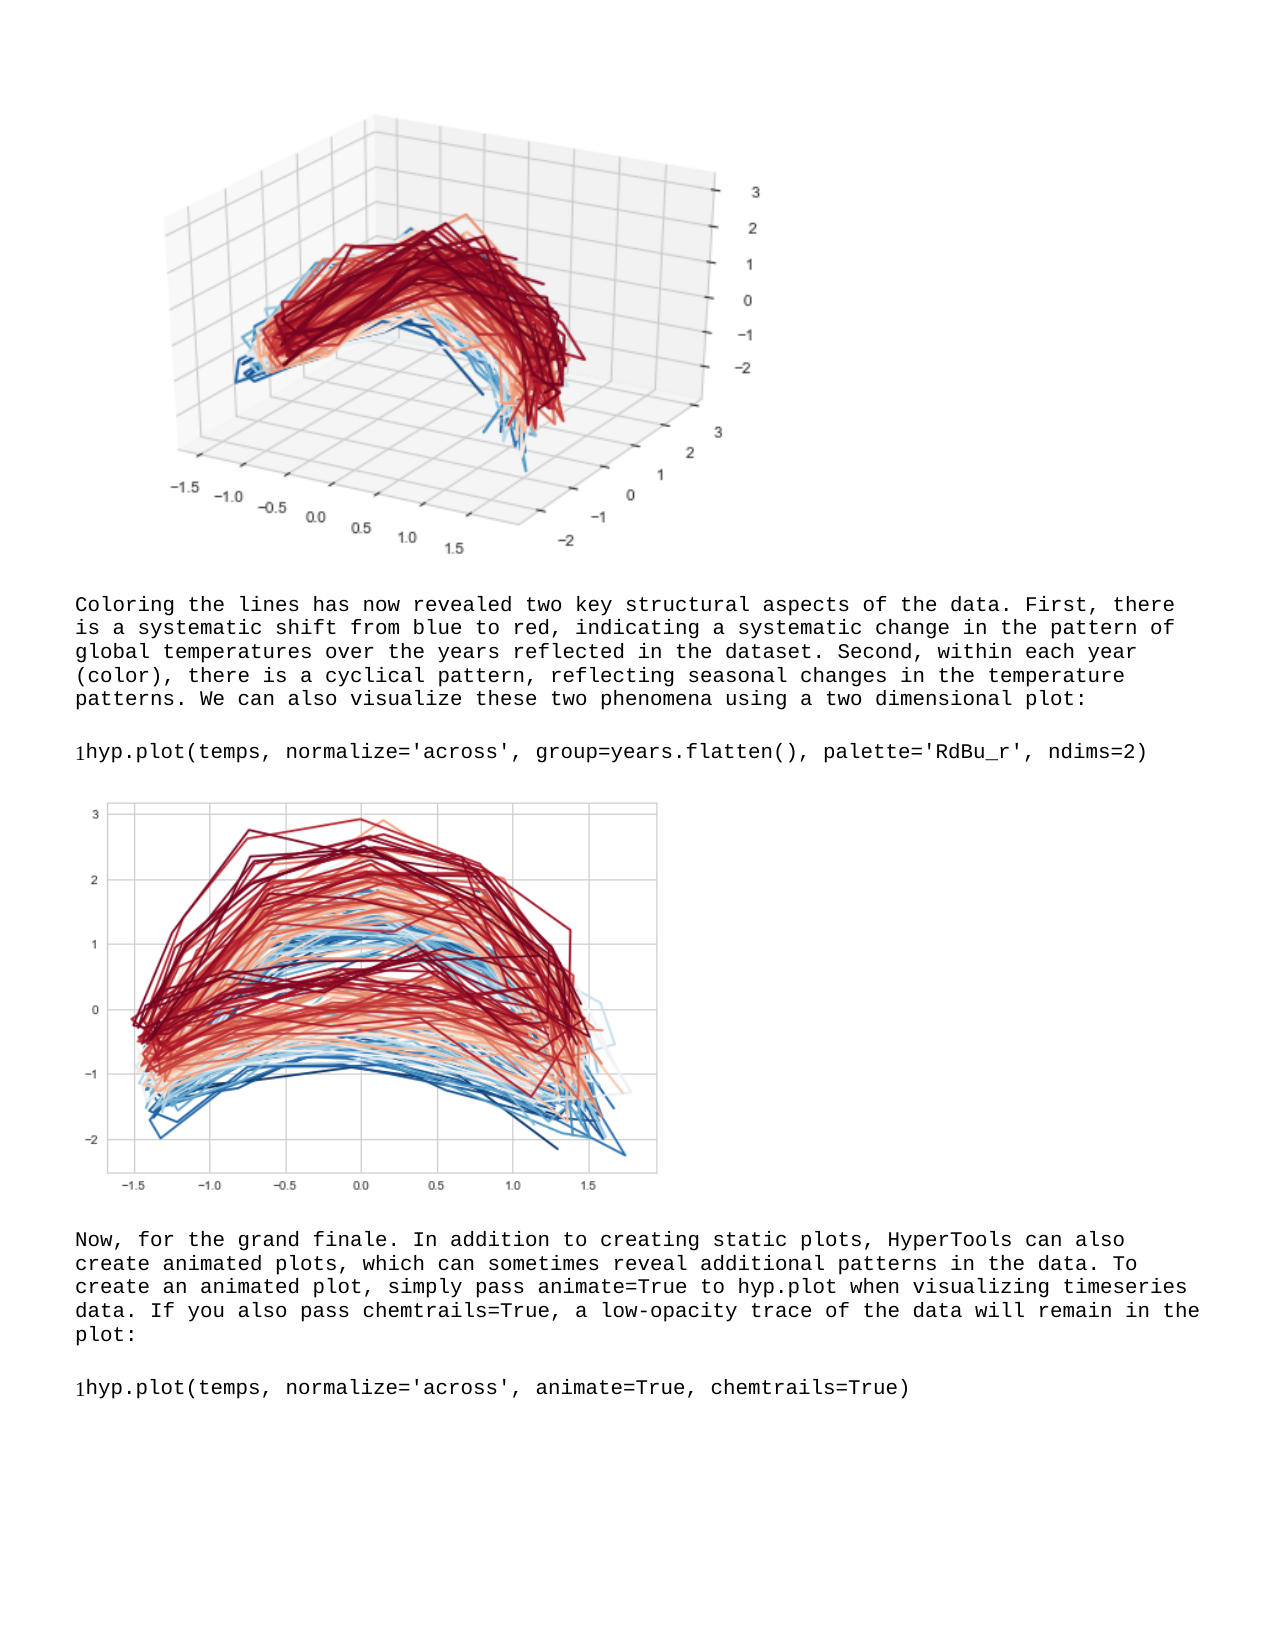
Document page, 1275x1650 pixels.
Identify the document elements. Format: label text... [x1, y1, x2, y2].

picture [75, 794, 665, 1201]
picture [75, 75, 794, 565]
table_header hyp.plot(temps, normalize='across', group=years.flatten(), palette='RdBu_r', ndims=2) [85, 741, 1148, 765]
text Now, for the grand finale. In addition to creating static plots, HyperTools can also create animated plots, which can sometimes reveal additional patterns in the data. To create an animated plot, simply pass animate=True to hyp.plot when visualizing timeseries data. If you also pass chemtrails=True, a low-opacity trace of the data will remain in the plot: [75, 1229, 1200, 1347]
text Coloring the lines has now revealed two key structural aspects of the data. First, there is a systematic shift from blue to red, indicating a systematic change in the pattern of global temperatures over the years reflected in the dataset. Second, within each year (color), there is a cyclical pattern, reflecting seasonal changes in the temperature patterns. We can also visualize these two phenomena using a two dimensional plot: [75, 594, 1200, 712]
table_header hyp.plot(temps, normalize='across', animate=True, chemtrails=True) [85, 1377, 911, 1401]
